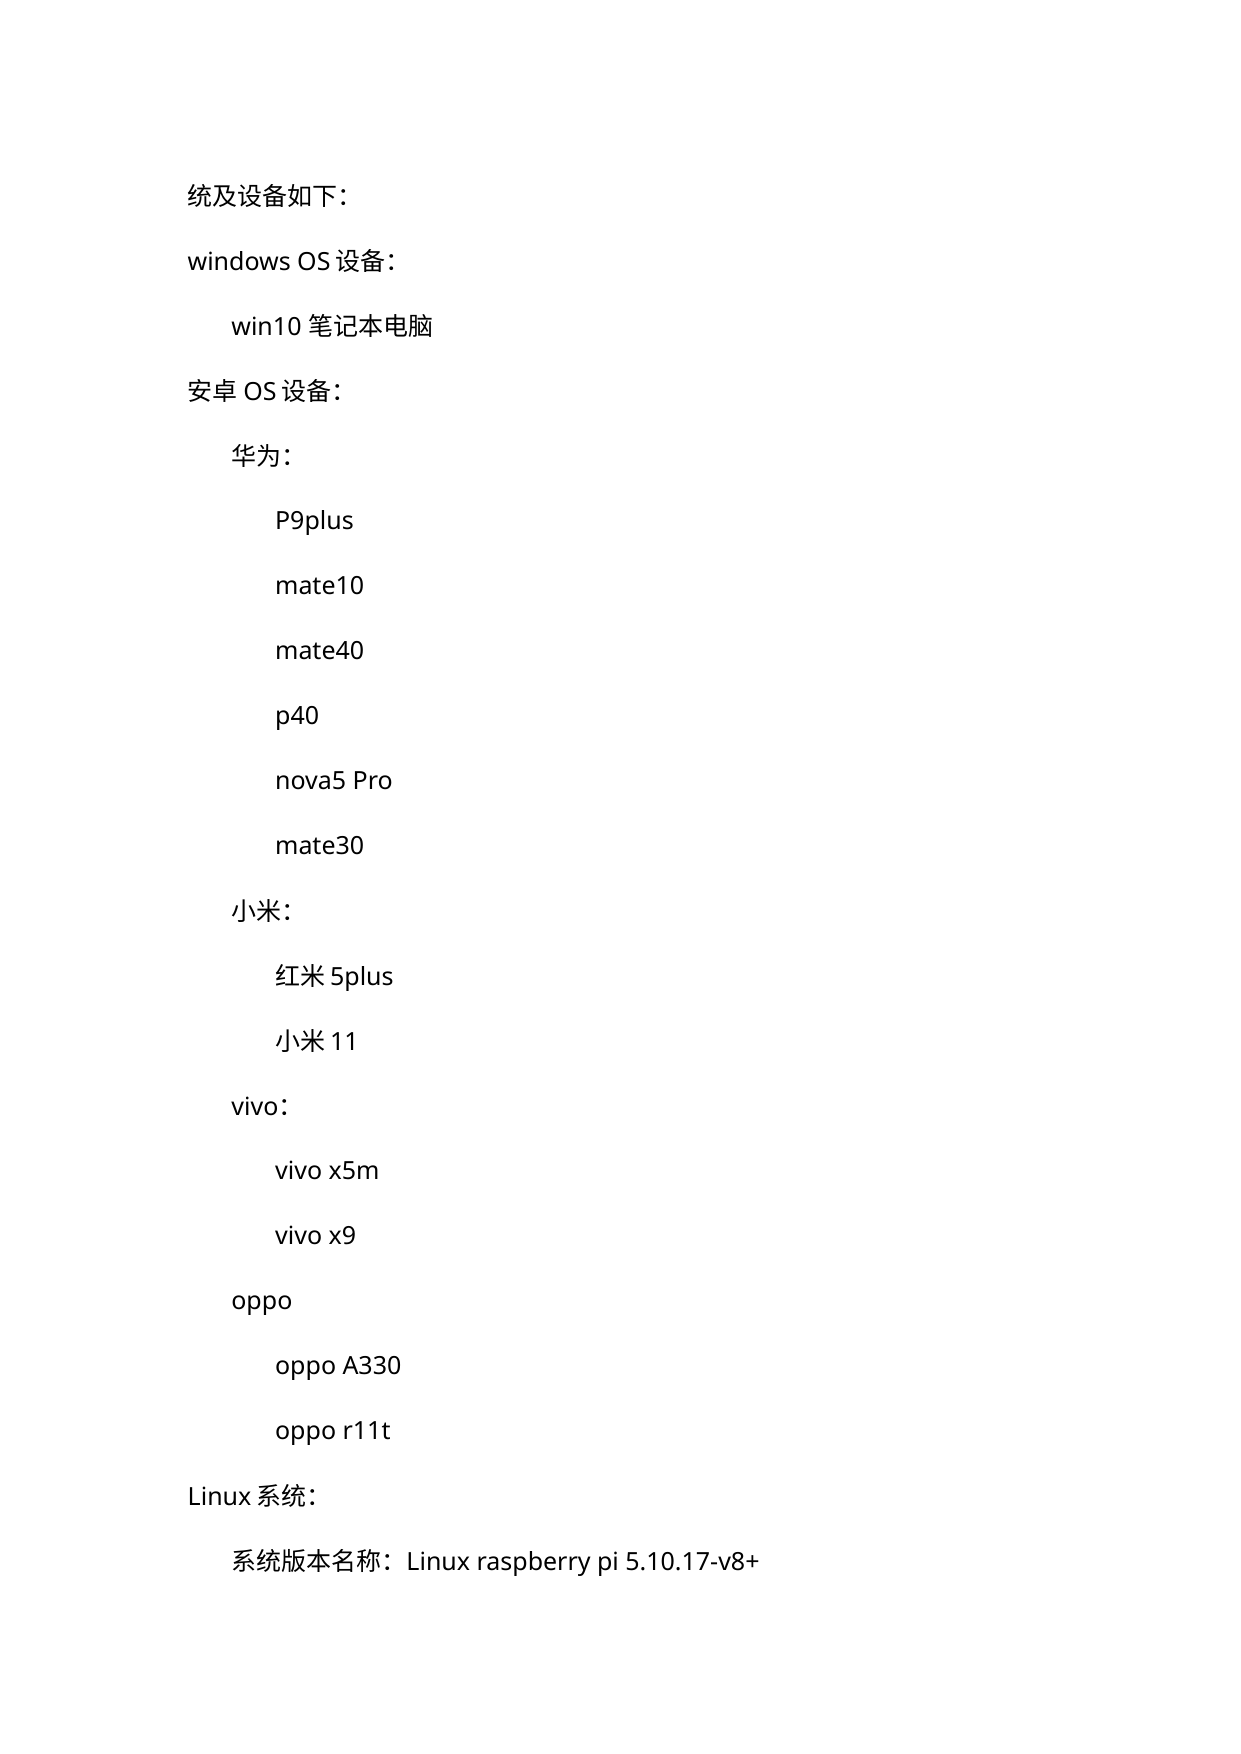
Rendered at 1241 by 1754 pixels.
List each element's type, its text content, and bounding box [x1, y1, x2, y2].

text p40 [187, 682, 1053, 747]
text mate40 [187, 617, 1053, 682]
text oppo A330 [187, 1332, 1053, 1397]
text vivo x9 [187, 1202, 1053, 1267]
text mate30 [187, 812, 1053, 877]
text oppo [187, 1267, 1053, 1332]
text 系统版本名称：Linux raspberry pi 5.10.17-v8+ [187, 1527, 1053, 1592]
text windows OS设备： [187, 227, 1053, 292]
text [187, 162, 1053, 227]
text oppo r11t [187, 1397, 1053, 1462]
text 小米11 [187, 1007, 1053, 1072]
text vivo x5m [187, 1137, 1053, 1202]
text nova5 Pro [187, 747, 1053, 812]
text mate10 [187, 552, 1053, 617]
text win10 笔记本电脑 [187, 292, 1053, 357]
text 安卓 OS设备： [187, 357, 1053, 422]
text 小米： [187, 877, 1053, 942]
text Linux系统： [187, 1462, 1053, 1527]
text 华为： [187, 422, 1053, 487]
text P9plus [187, 487, 1053, 552]
text 红米5plus [187, 942, 1053, 1007]
text vivo： [187, 1072, 1053, 1137]
